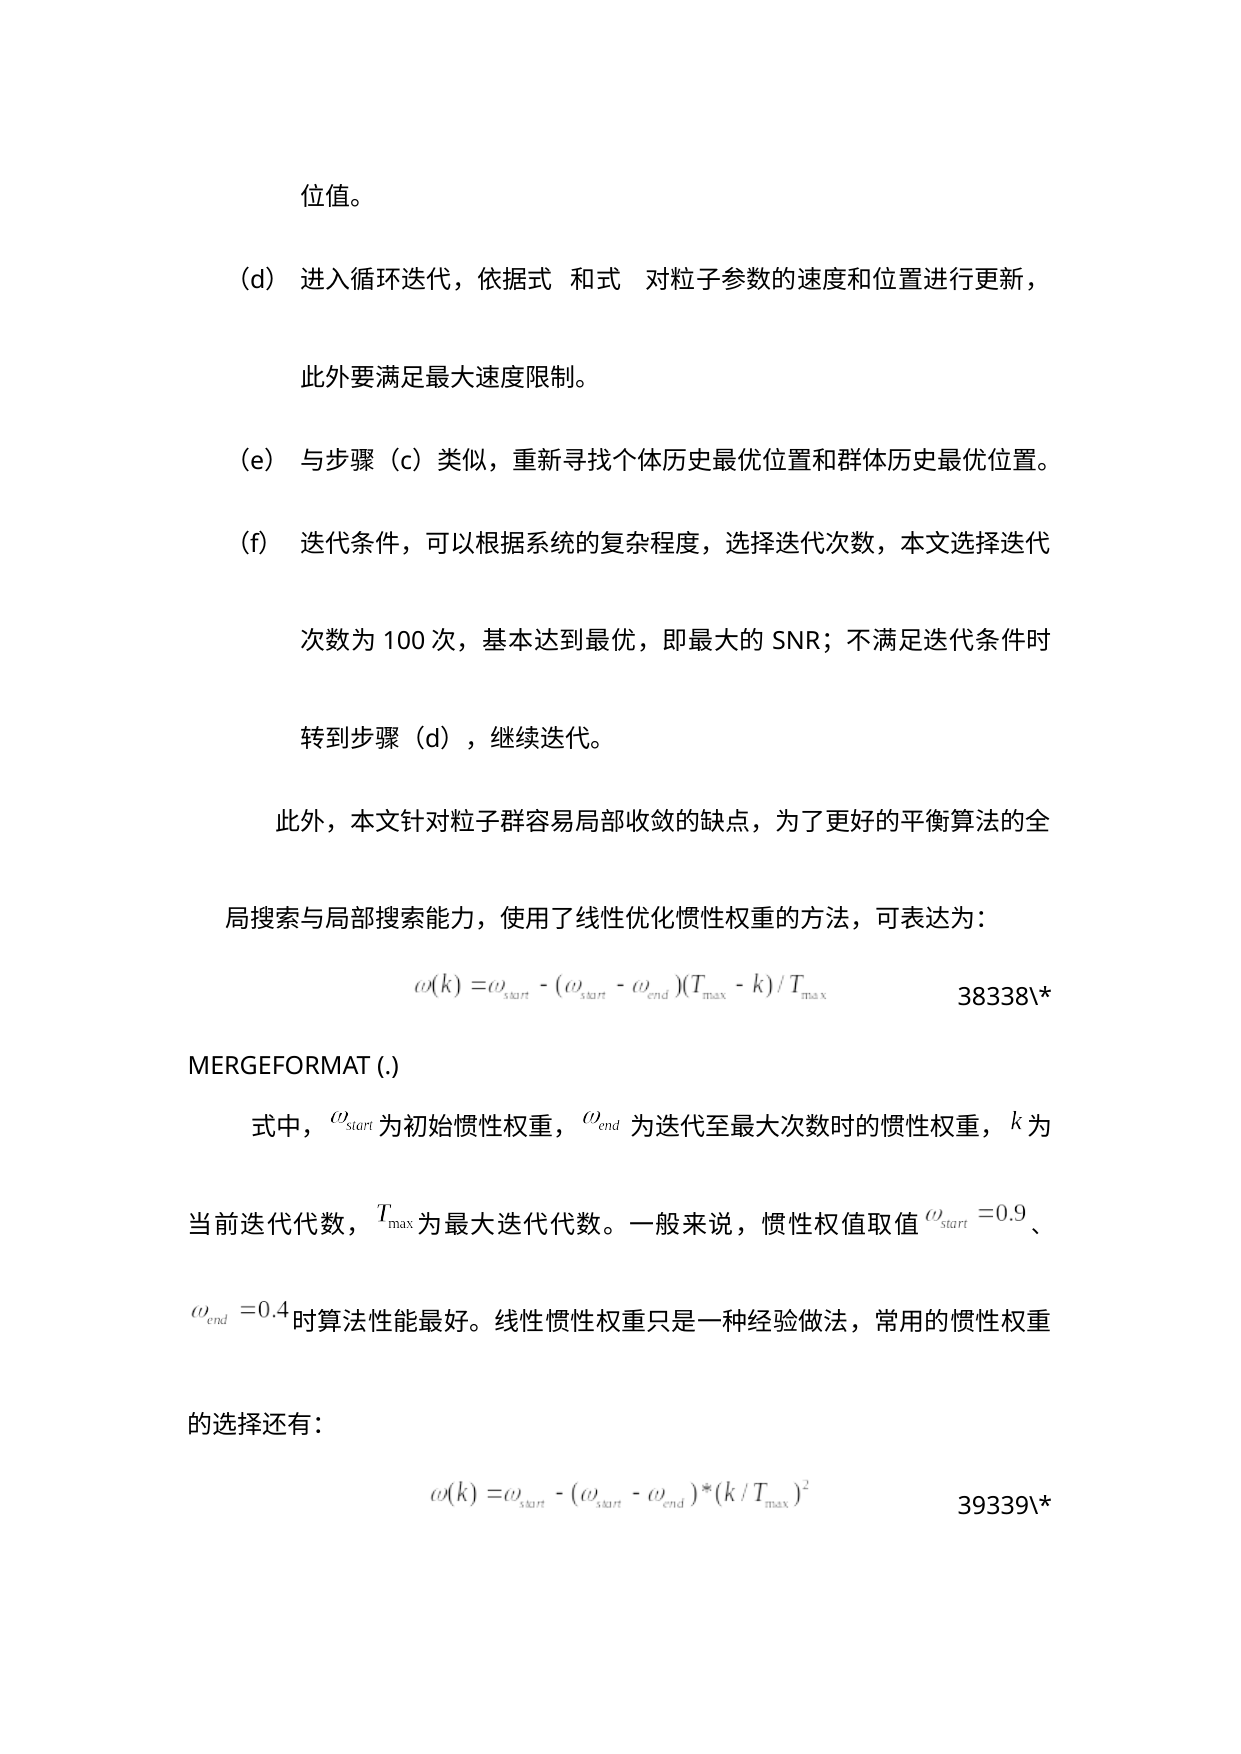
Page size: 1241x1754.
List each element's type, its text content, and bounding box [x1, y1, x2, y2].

text 式中，为初始惯性权重， 为迭代至最大次数时的惯性权重，为当前迭代代数，为最大迭代代数。一般来说，惯性权值取值、时算法性能最好。线性惯性权重只是一种经验做法，常用的惯性权重的选择还有： [187, 1098, 1053, 1455]
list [225, 162, 1053, 227]
list 进入循环迭代，依据式 和式 对粒子参数的速度和位置进行更新，此外要满足最大速度限制。 [225, 245, 1053, 408]
list 迭代条件，可以根据系统的复杂程度，选择迭代次数，本文选择迭代次数为100次，基本达到最优，即最大的SNR；不满足迭代条件时转到步骤（d），继续迭代。 [225, 509, 1053, 769]
list 与步骤（c）类似，重新寻找个体历史最优位置和群体历史最优位置。 [225, 426, 1053, 491]
text 此外，本文针对粒子群容易局部收敛的缺点，为了更好的平衡算法的全局搜索与局部搜索能力，使用了线性优化惯性权重的方法，可表达为： [225, 787, 1053, 949]
